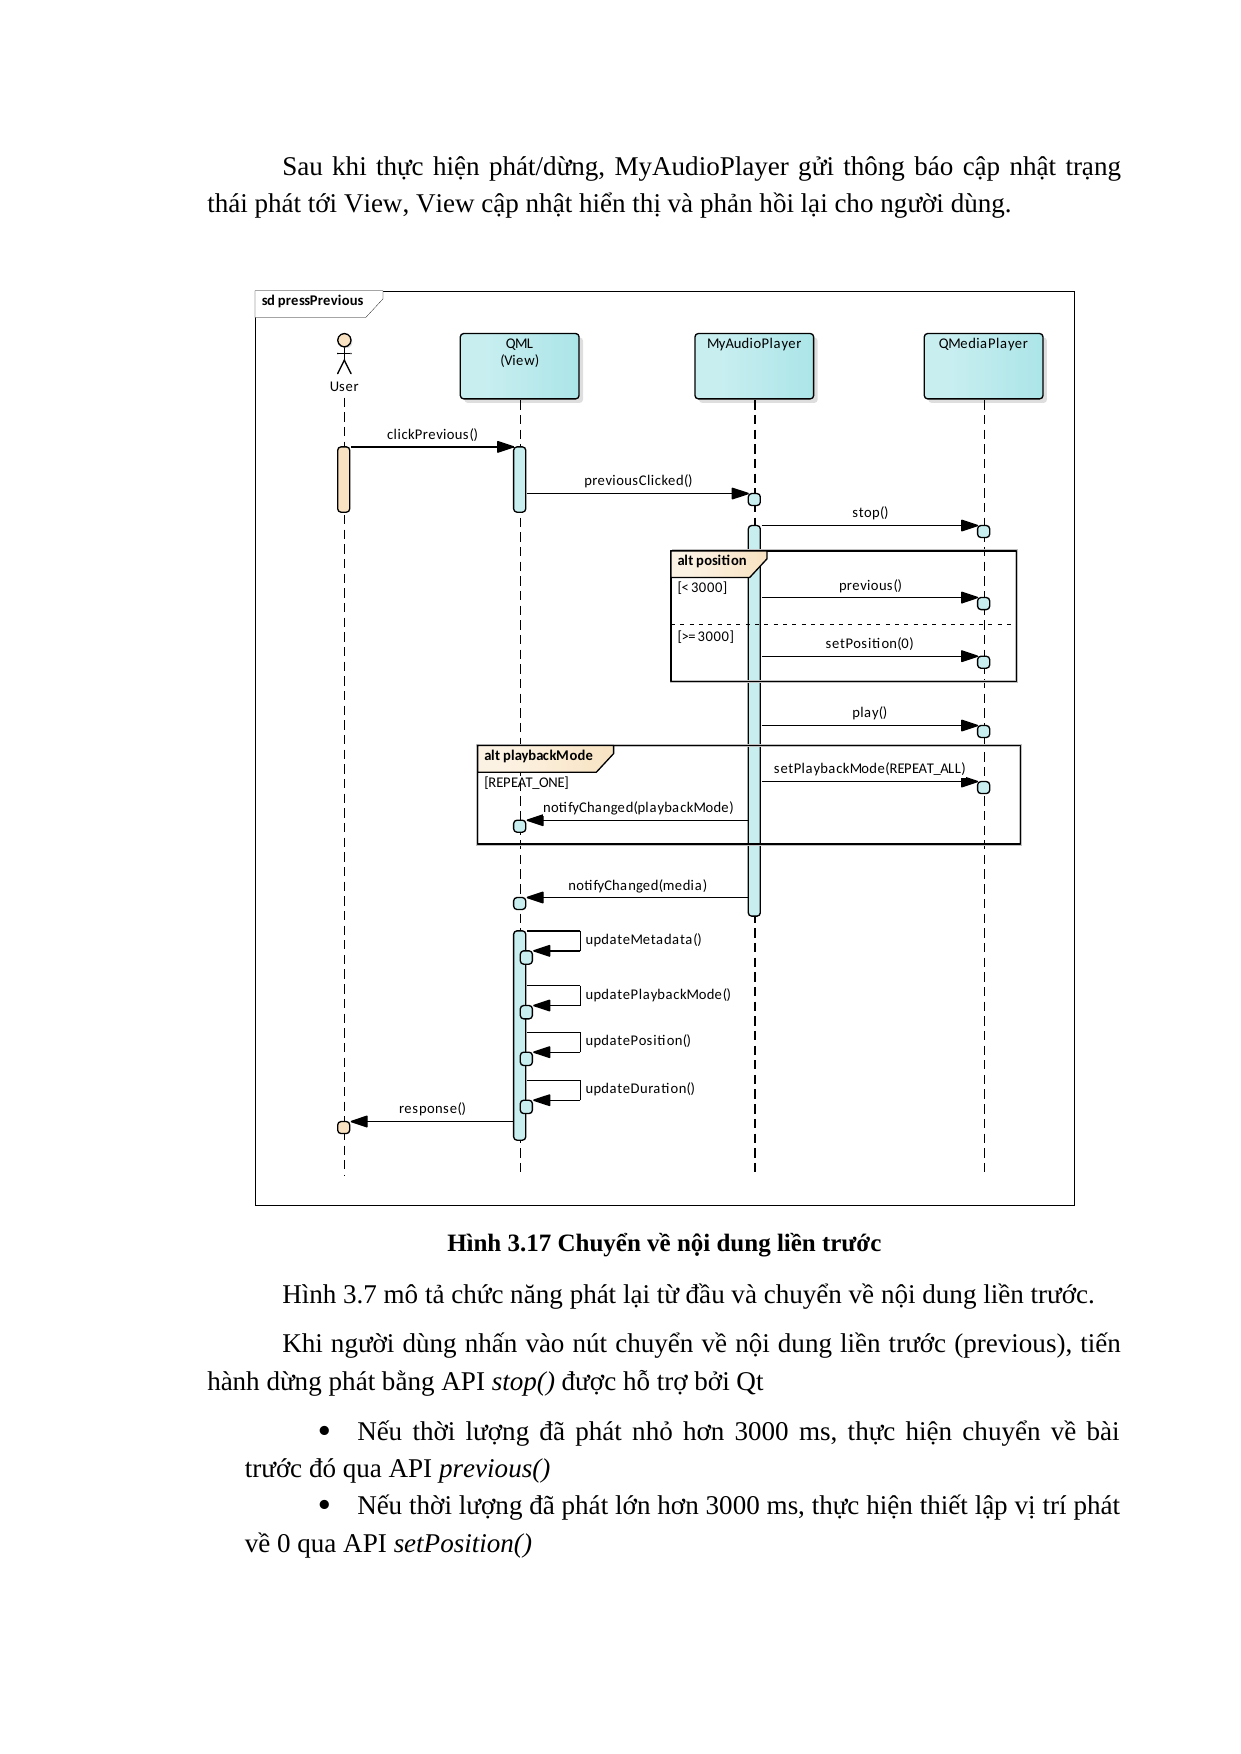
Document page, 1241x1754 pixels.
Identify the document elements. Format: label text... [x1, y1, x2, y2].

text Khi người dùng nhấn vào nút chuyển về nội dung liền trước (previous), tiến hành dừng phát bằng API stop() được hỗ trợ bởi Qt [207, 1327, 1122, 1396]
list Nếu thời lượng đã phát lớn hơn 3000 ms, thực hiện thiết lập vị trí phát về 0 qua API setPosition() [244, 1489, 1122, 1558]
list Sau khi thực hiện phát/dừng, MyAudioPlayer gửi thông báo cập nhật trạng thái phát tới View, View cập nhật hiển thị và phản hồi lại cho người dùng. [207, 150, 1122, 218]
text Hình 3.7 mô tả chức năng phát lại từ đầu và chuyển về nội dung liền trước. [282, 1278, 1122, 1309]
list Nếu thời lượng đã phát nhỏ hơn 3000 ms, thực hiện chuyển về bài trước đó qua API previous() [244, 1414, 1122, 1483]
